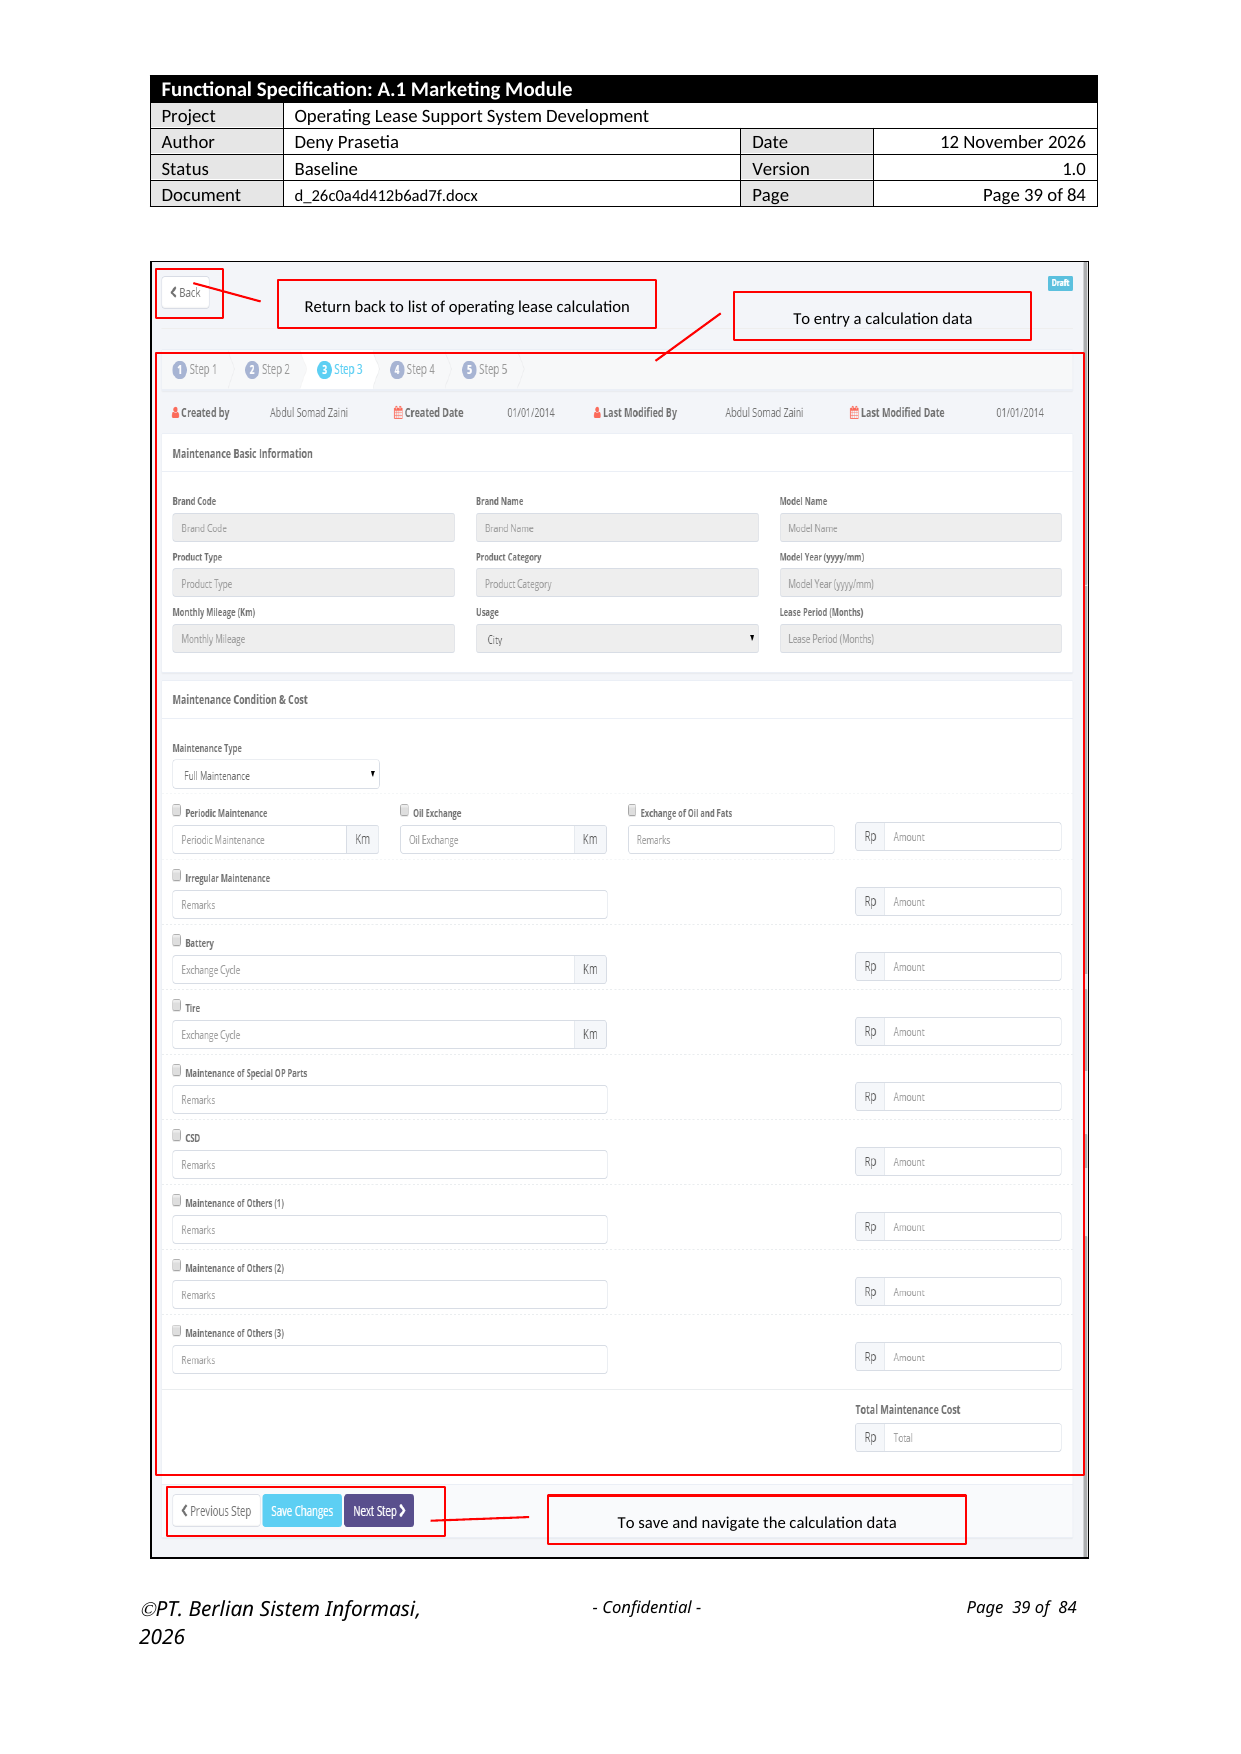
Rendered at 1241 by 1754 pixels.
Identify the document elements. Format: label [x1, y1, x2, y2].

picture [152, 262, 1088, 1557]
